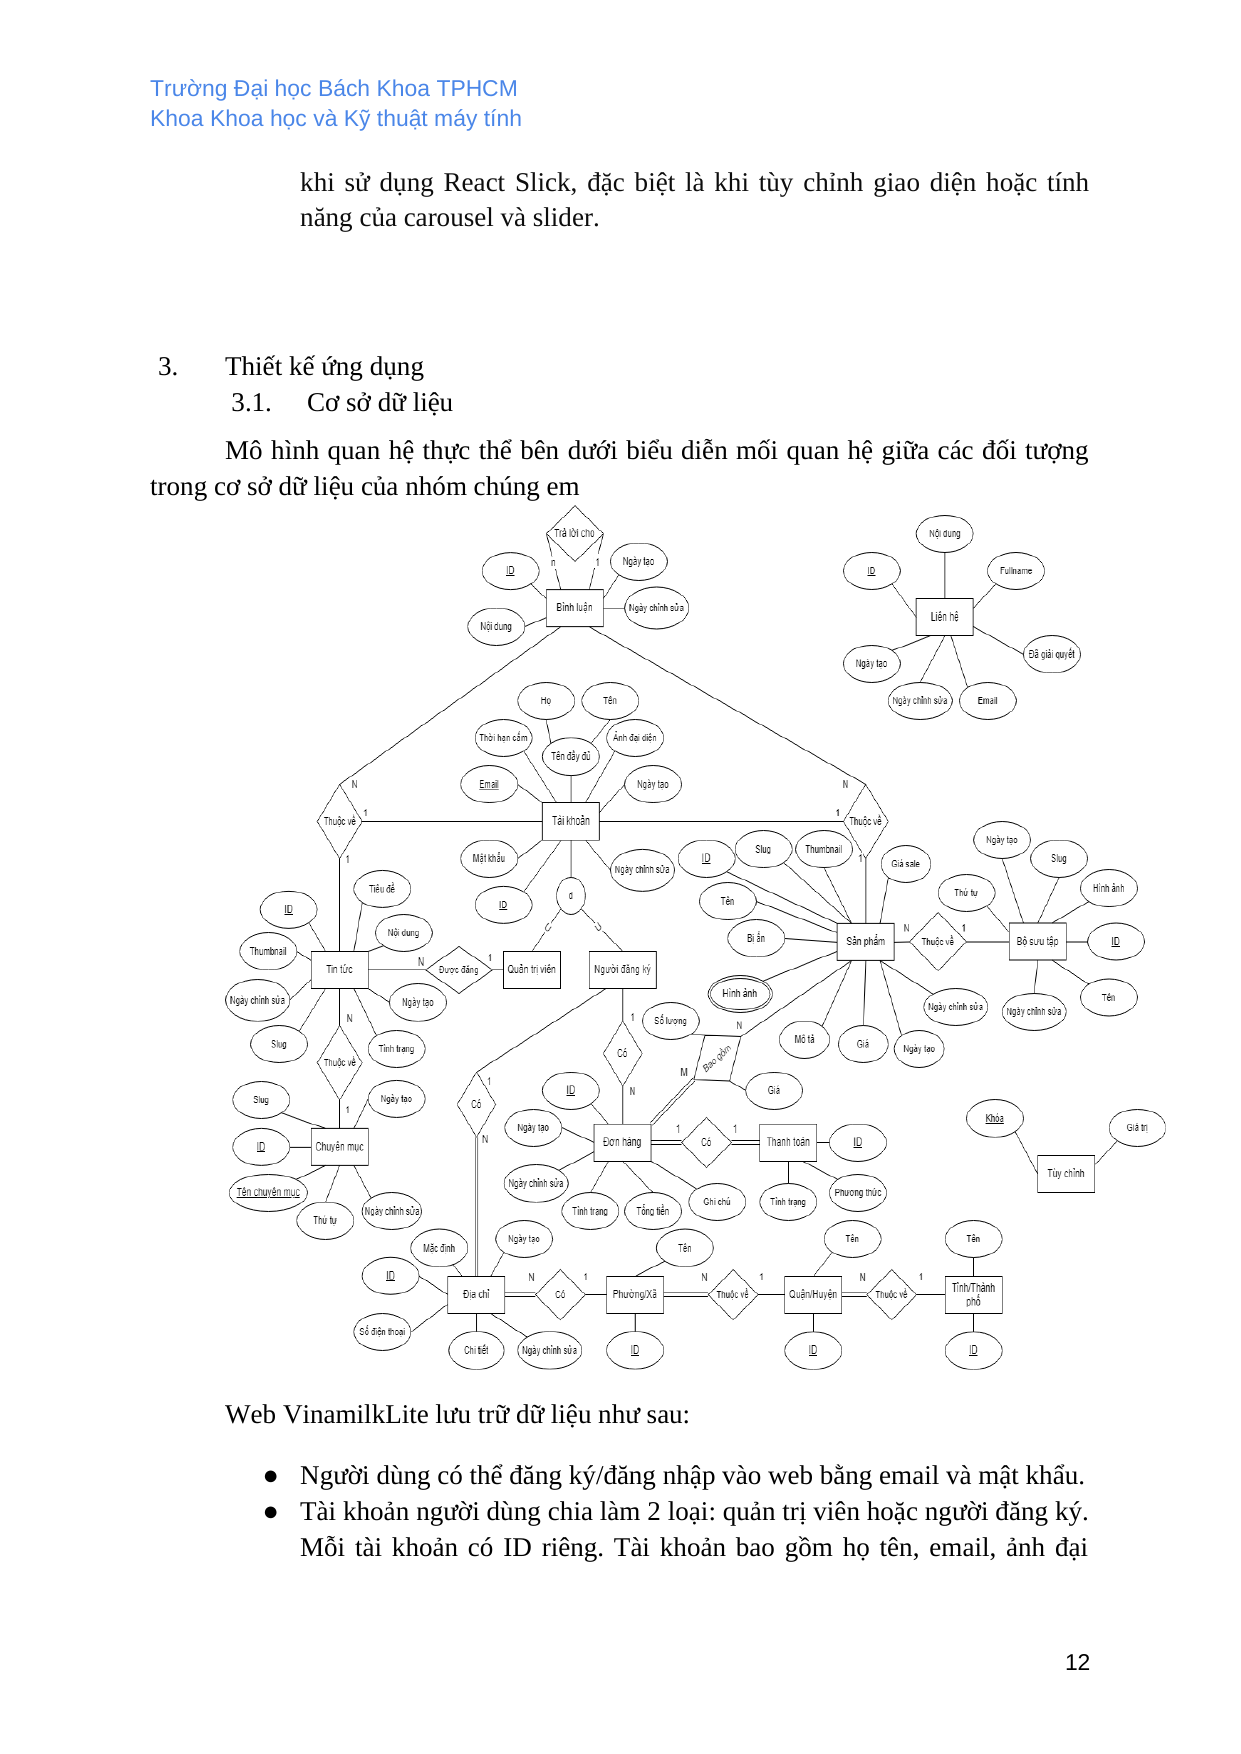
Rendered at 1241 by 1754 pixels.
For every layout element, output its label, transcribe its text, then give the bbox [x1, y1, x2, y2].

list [262, 166, 1090, 232]
text Mô hình quan hệ thực thể bên dưới biểu diễn mối quan hệ giữa các đối tượng trong cơ sở dữ liệu của nhóm chúng em [150, 434, 1090, 501]
list Người dùng có thể đăng ký/đăng nhập vào web bằng email và mật khẩu. [262, 1459, 1090, 1490]
picture [225, 505, 1166, 1370]
subtitle Cơ sở dữ liệu [272, 386, 1090, 417]
subtitle Thiết kế ứng dụng [178, 350, 1090, 381]
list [262, 1495, 1090, 1562]
text Web VinamilkLite lưu trữ dữ liệu như sau: [150, 1398, 1090, 1430]
